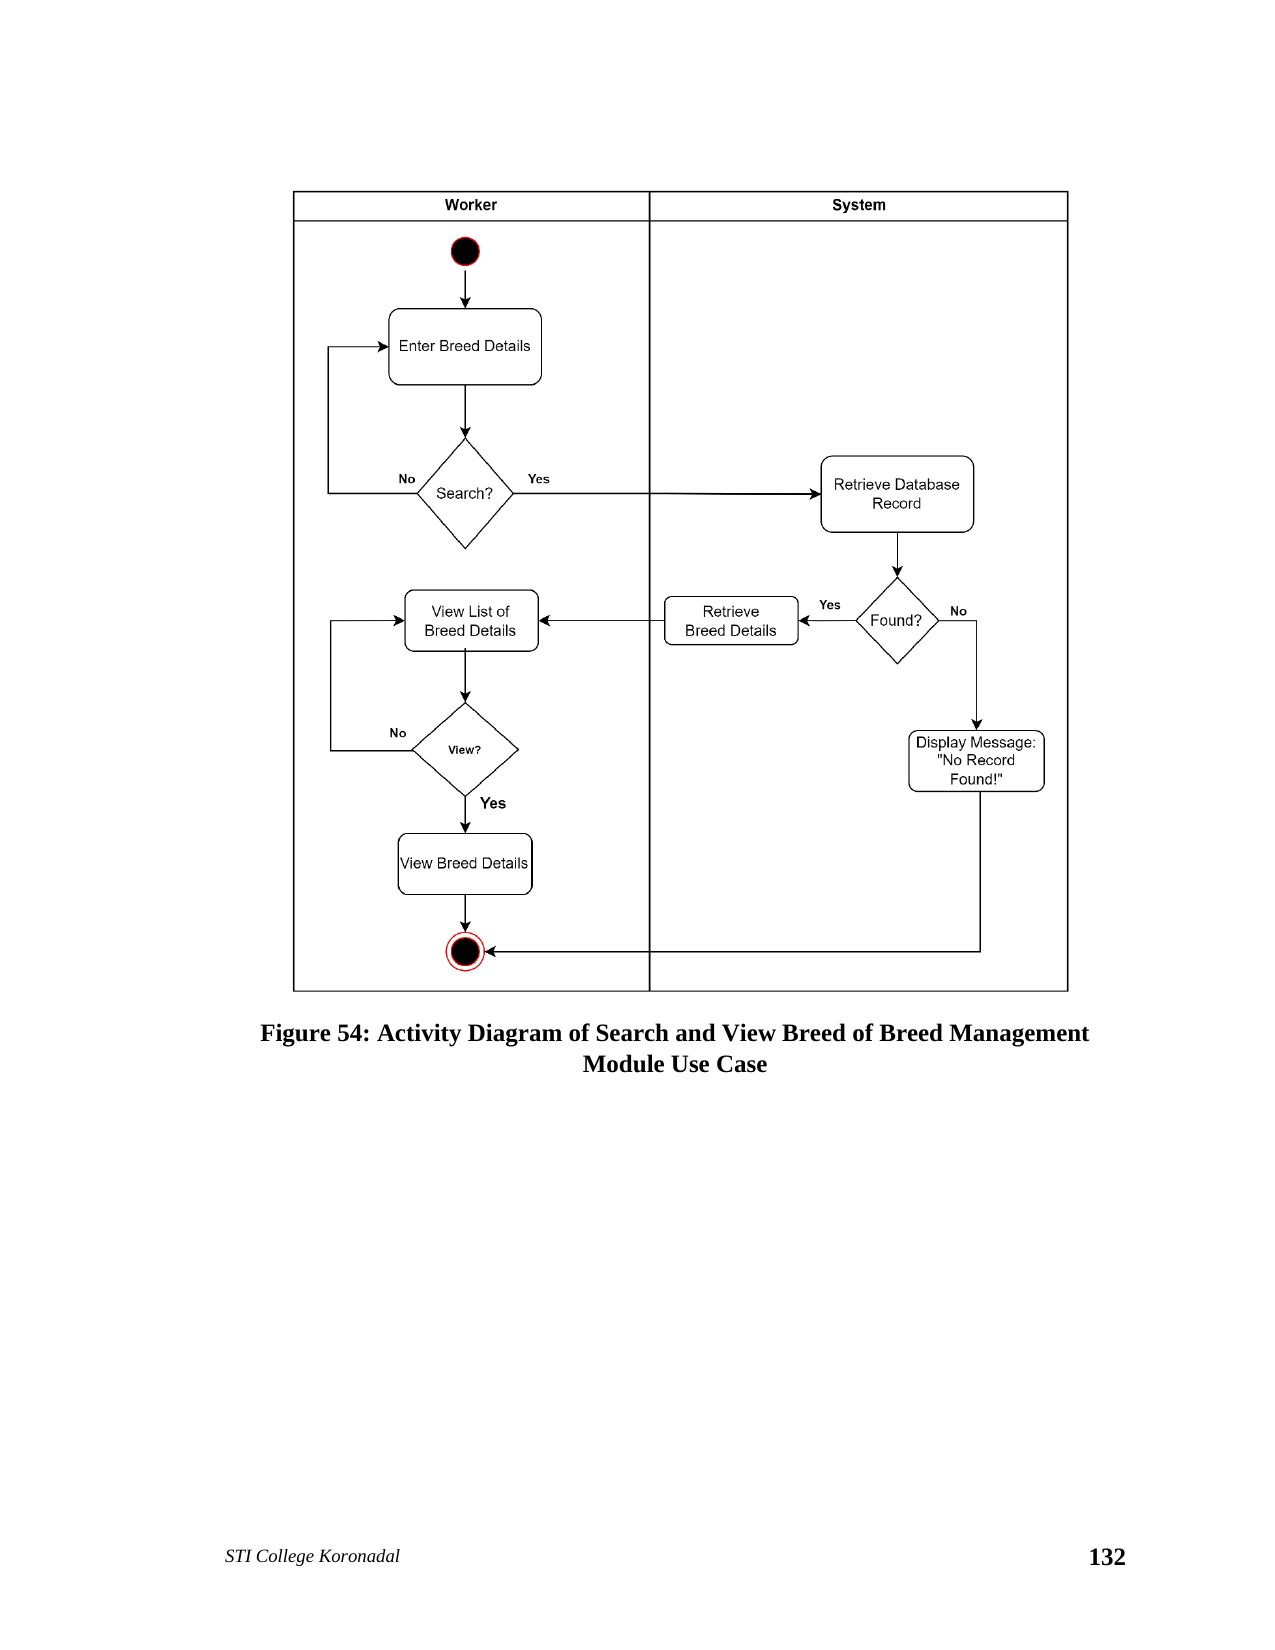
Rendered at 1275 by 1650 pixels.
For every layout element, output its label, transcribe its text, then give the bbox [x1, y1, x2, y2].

picture [280, 178, 1082, 1004]
text Figure 54: Activity Diagram of Search and View Breed of Breed Management Module Use Case [225, 1018, 1125, 1078]
